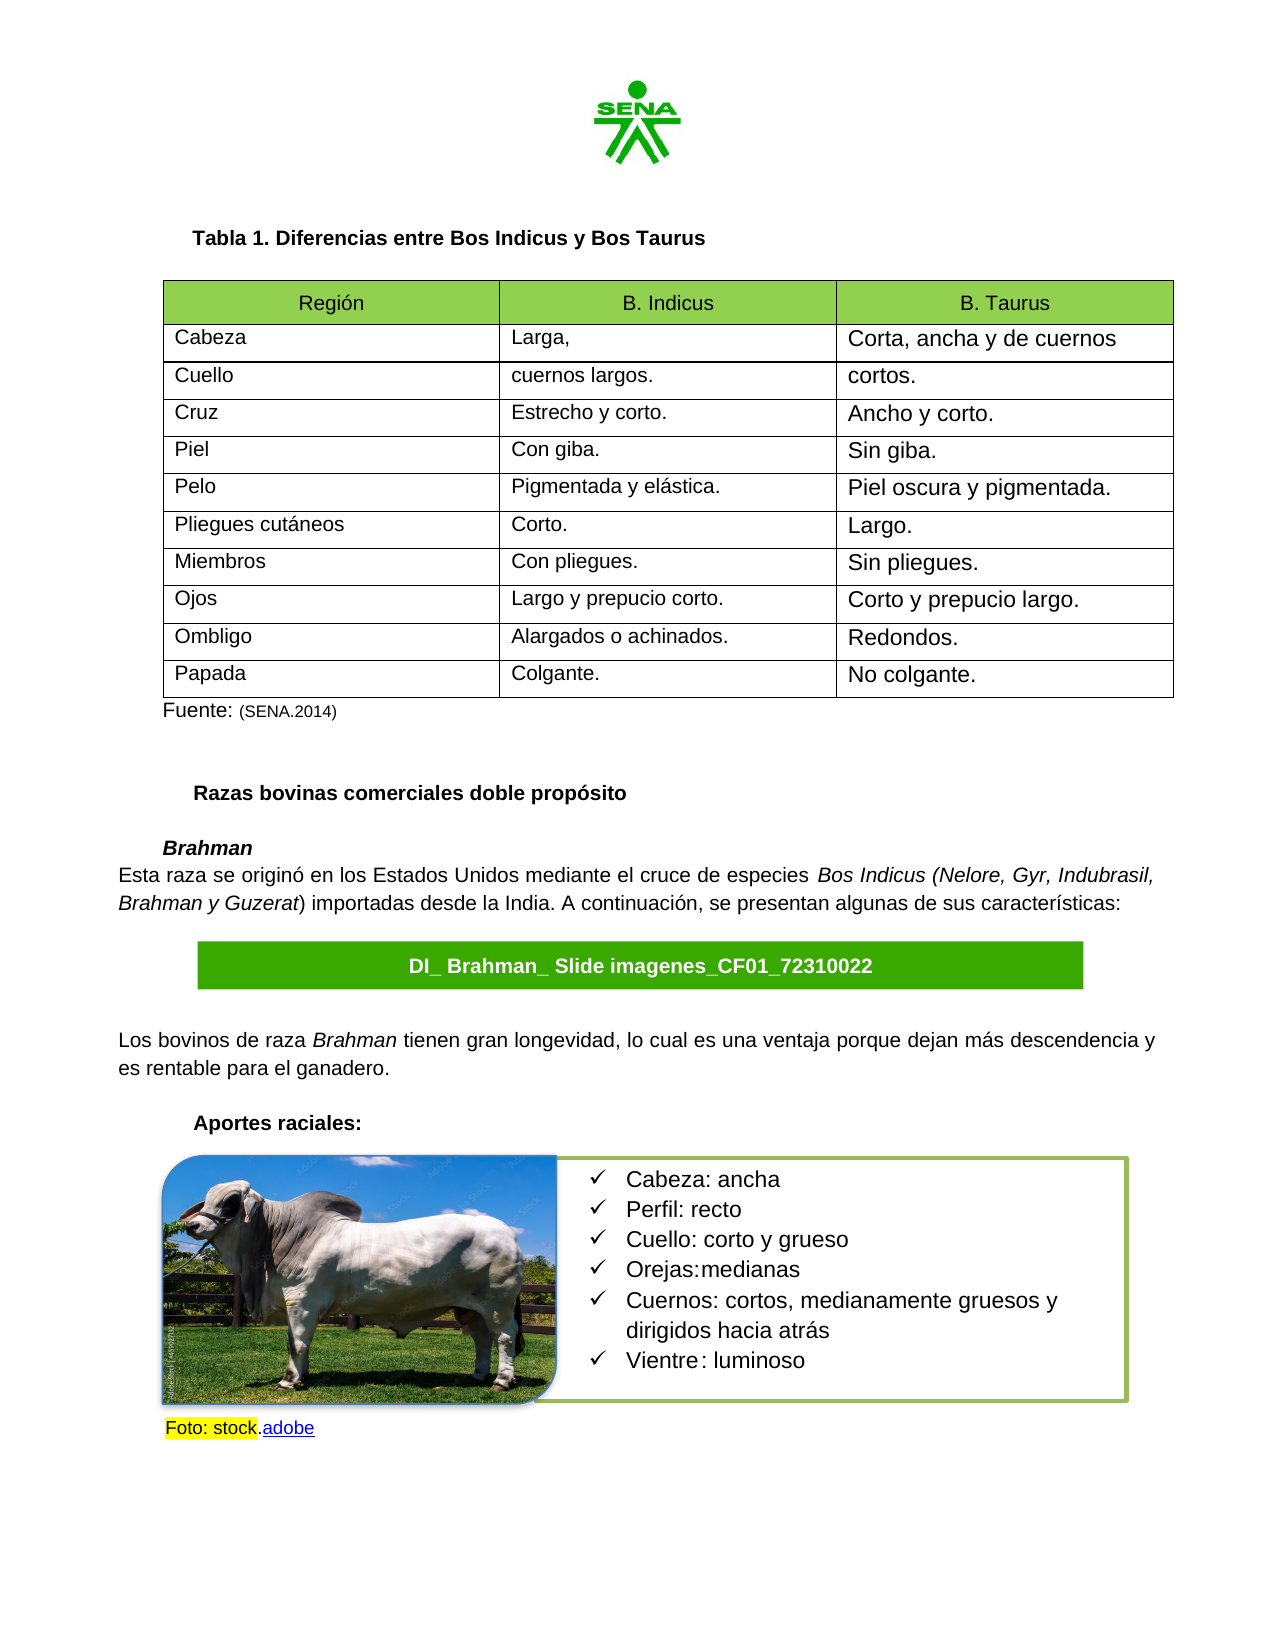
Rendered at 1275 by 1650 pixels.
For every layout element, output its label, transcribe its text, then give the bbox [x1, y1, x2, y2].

text Los bovinos de raza Brahman tienen gran longevidad, lo cual es una ventaja porque dejan más descendencia y es rentable para el ganadero. [118, 1028, 1157, 1079]
table_cell No colgante. [837, 661, 1173, 697]
table_header Región [164, 281, 499, 324]
text Razas bovinas comerciales doble propósito [193, 781, 1157, 804]
table_cell Ojos [164, 586, 499, 622]
text Brahman [162, 836, 1157, 859]
table_cell Con pliegues. [500, 549, 836, 585]
table_cell Cruz [164, 400, 499, 436]
table_cell cuernos largos. [500, 363, 836, 399]
table_cell Corto y prepucio largo. [837, 586, 1173, 622]
text Fuente: (SENA.2014) [162, 698, 1157, 722]
table_cell Estrecho y corto. [500, 400, 836, 436]
table_cell cortos. [837, 363, 1173, 399]
table_cell Pliegues cutáneos [164, 512, 499, 548]
text Aportes raciales: [193, 1111, 1157, 1134]
picture [588, 75, 687, 172]
table_cell Larga, [500, 325, 836, 361]
table_cell Corto. [500, 512, 836, 548]
table_header B. Taurus [837, 281, 1173, 324]
table_cell Pelo [164, 474, 499, 511]
table_cell Largo. [837, 512, 1173, 548]
table_cell Miembros [164, 549, 499, 585]
table_cell Piel [164, 437, 499, 473]
table_cell Ombligo [164, 624, 499, 660]
table_cell Corta, ancha y de cuernos [837, 325, 1173, 361]
table_header B. Indicus [500, 281, 836, 324]
picture [164, 1157, 555, 1403]
table_cell Piel oscura y pigmentada. [837, 474, 1173, 511]
table_cell Con giba. [500, 437, 836, 473]
table_cell Alargados o achinados. [500, 624, 836, 660]
table_cell Sin pliegues. [837, 549, 1173, 585]
table_cell Cabeza [164, 325, 499, 361]
table_cell Redondos. [837, 624, 1173, 660]
table_cell Papada [164, 661, 499, 697]
table_cell Cuello [164, 363, 499, 399]
text Esta raza se originó en los Estados Unidos mediante el cruce de especies Bos Indicus (Nelore, Gyr, Indubrasil, Brahman y Guzerat) importadas desde la India. A continuación, se presentan algunas de sus características: [118, 863, 1157, 914]
text Tabla 1. Diferencias entre Bos Indicus y Bos Taurus [192, 225, 1157, 249]
table_cell Largo y prepucio corto. [500, 586, 836, 622]
table_cell Colgante. [500, 661, 836, 697]
table_cell Pigmentada y elástica. [500, 474, 836, 511]
table_cell Ancho y corto. [837, 400, 1173, 436]
table_cell Sin giba. [837, 437, 1173, 473]
